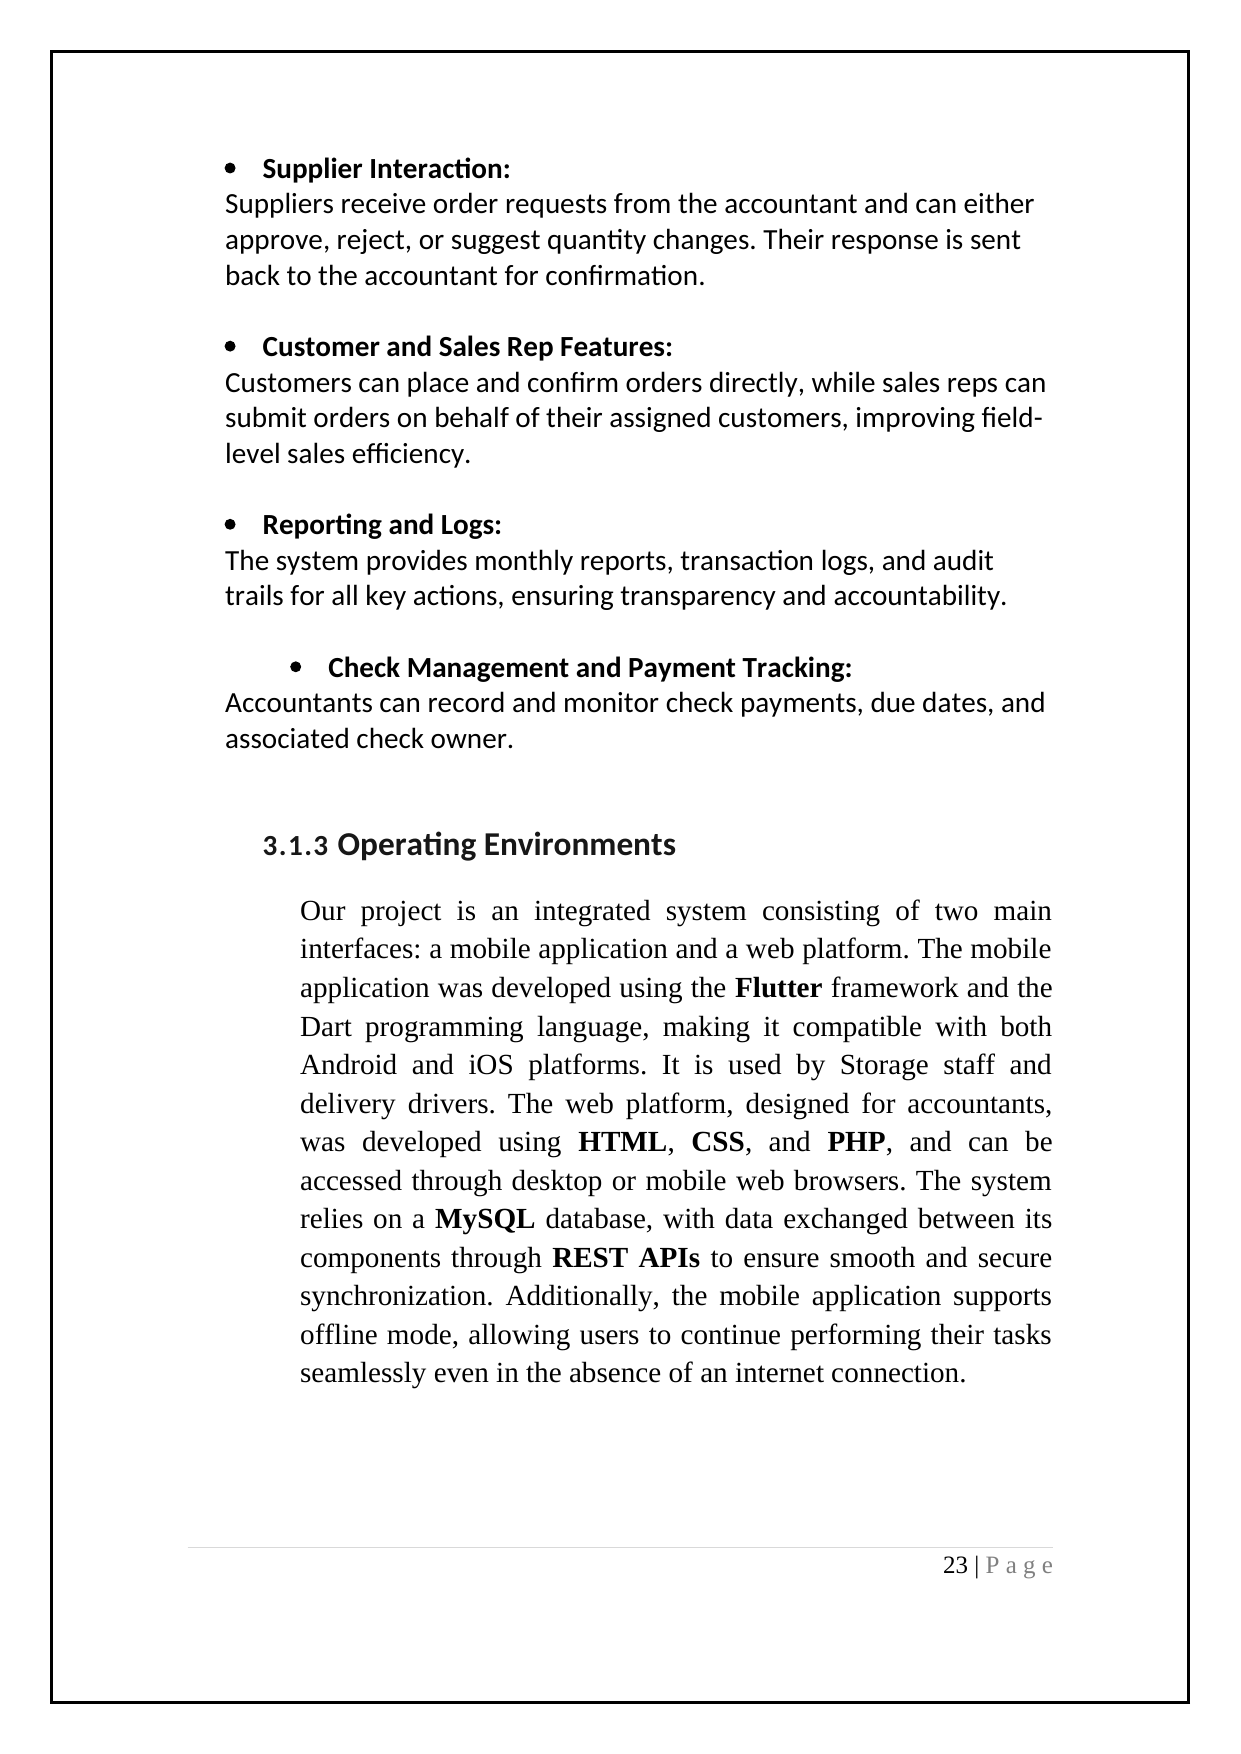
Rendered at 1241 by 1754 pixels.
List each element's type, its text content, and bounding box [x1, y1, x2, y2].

text Customers can place and confirm orders directly, while sales reps can submit orders on behalf of their assigned customers, improving field-level sales efficiency. [225, 364, 1053, 471]
subtitle Operating Environments [262, 823, 1053, 864]
list Customer and Sales Rep Features: [225, 328, 1053, 364]
text Accountants can record and monitor check payments, due dates, and associated check owner. [225, 684, 1053, 756]
text The system provides monthly reports, transaction logs, and audit trails for all key actions, ensuring transparency and accountability. [225, 542, 1053, 613]
text Our project is an integrated system consisting of two main interfaces: a mobile application and a web platform. The mobile application was developed using the Flutter framework and the Dart programming language, making it compatible with both Android and iOS platforms. It is used by Storage staff and delivery drivers. The web platform, designed for accountants, was developed using HTML, CSS, and PHP, and can be accessed through desktop or mobile web browsers. The system relies on a MySQL database, with data exchanged between its components through REST APIs to ensure smooth and secure synchronization. Additionally, the mobile application supports offline mode, allowing users to continue performing their tasks seamlessly even in the absence of an internet connection. [300, 893, 1053, 1389]
list Reporting and Logs: [225, 506, 1053, 542]
list Check Management and Payment Tracking: [291, 649, 1053, 684]
list Supplier Interaction: [225, 150, 1053, 186]
text Suppliers receive order requests from the accountant and can either approve, reject, or suggest quantity changes. Their response is sent back to the accountant for confirmation. [225, 186, 1053, 292]
